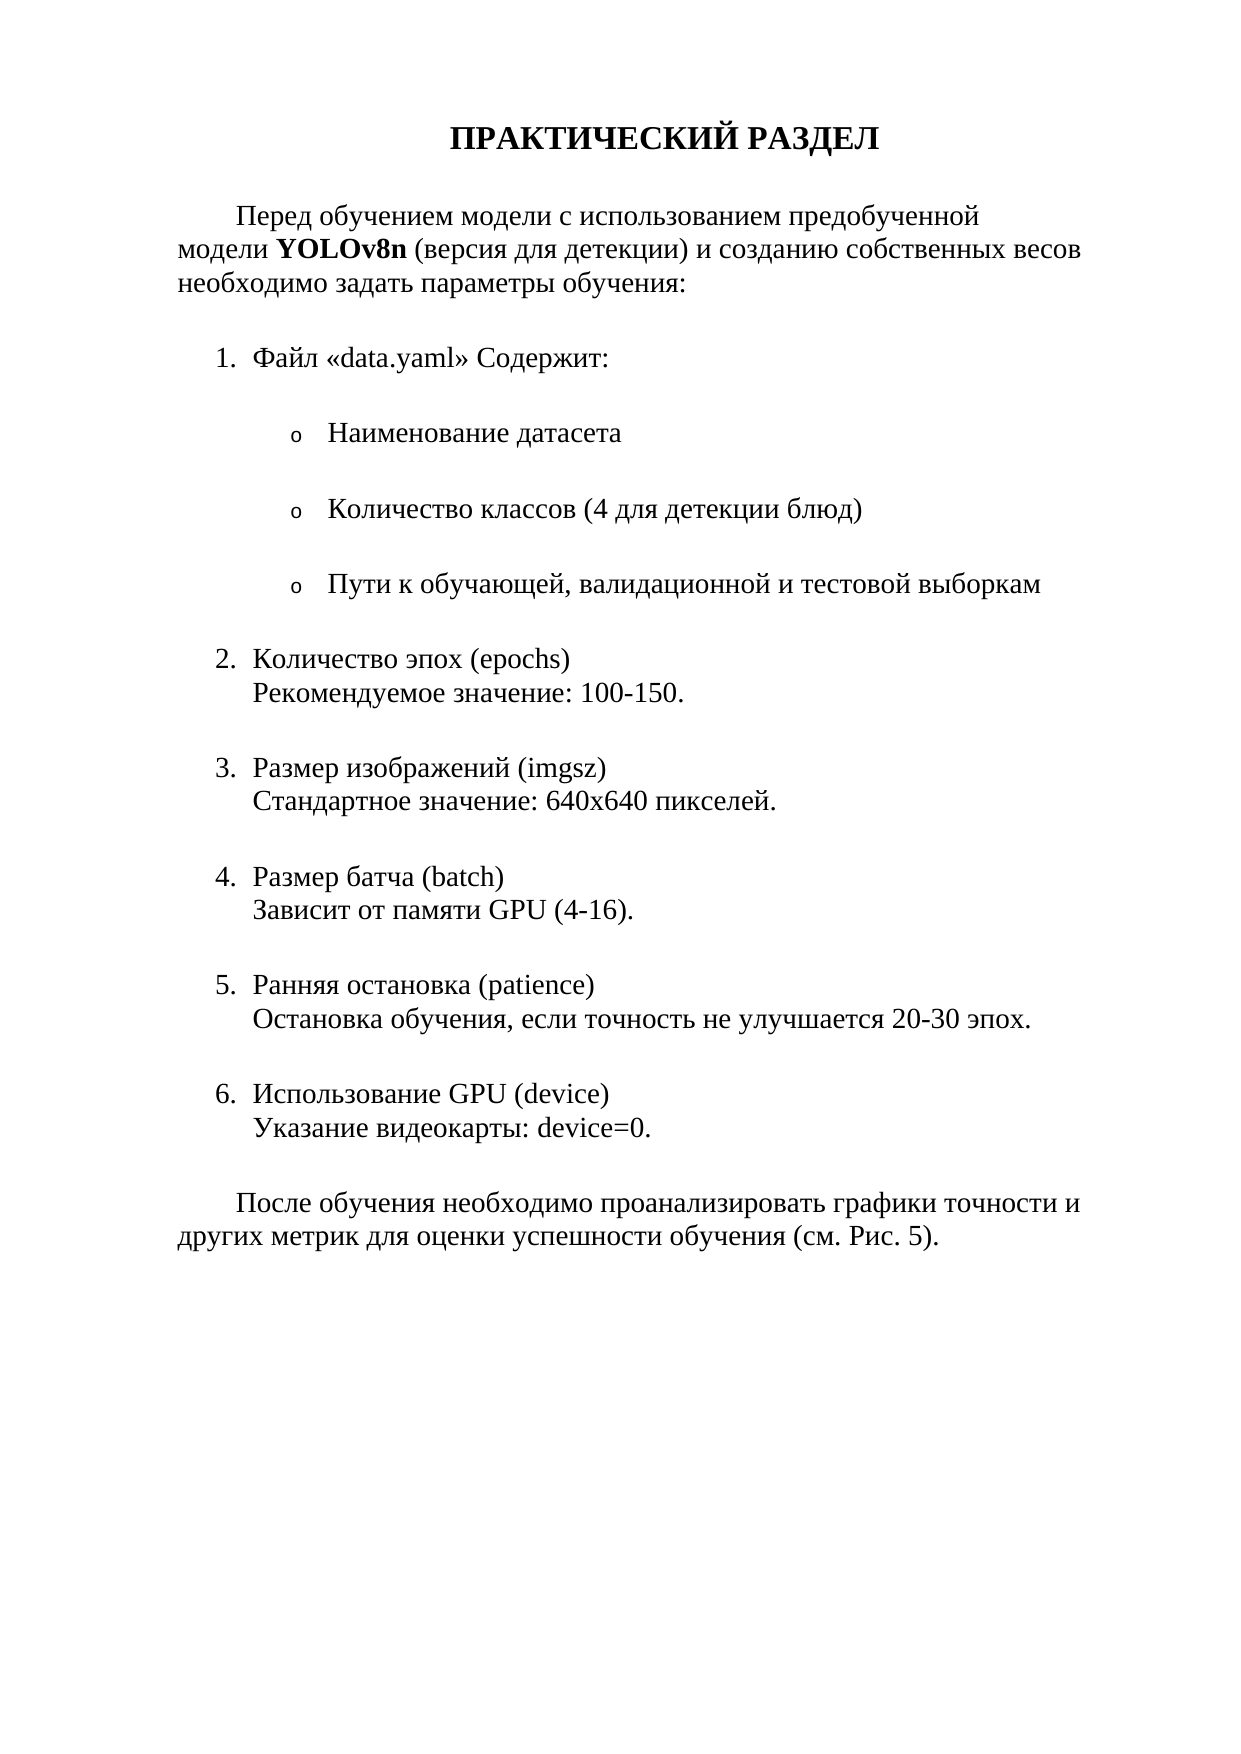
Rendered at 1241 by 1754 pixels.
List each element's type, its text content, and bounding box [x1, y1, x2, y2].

list Файл «data.yaml» Содержит: [215, 340, 1152, 374]
list Размер батча (batch) Зависит от памяти GPU (4-16). [215, 859, 1152, 926]
text Перед обучением модели с использованием предобученной модели YOLOv8n (версия для детекции) и созданию собственных весов необходимо задать параметры обучения: [177, 198, 1152, 299]
list Ранняя остановка (patience) Остановка обучения, если точность не улучшается 20-30 эпох. [215, 967, 1152, 1034]
list Количество эпох (epochs) Рекомендуемое значение: 100-150. [215, 641, 1152, 708]
list Пути к обучающей, валидационной и тестовой выборкам [290, 566, 1152, 599]
list Размер изображений (imgsz) Стандартное значение: 640x640 пикселей. [215, 750, 1152, 817]
list Количество классов (4 для детекции блюд) [290, 491, 1152, 524]
text После обучения необходимо проанализировать графики точности и других метрик для оценки успешности обучения (см. Рис. 5). [177, 1185, 1152, 1252]
list Использование GPU (device) Указание видеокарты: device=0. [215, 1076, 1152, 1143]
subtitle ПРАКТИЧЕСКИЙ РАЗДЕЛ [177, 118, 1152, 156]
list Наименование датасета [290, 416, 1152, 449]
